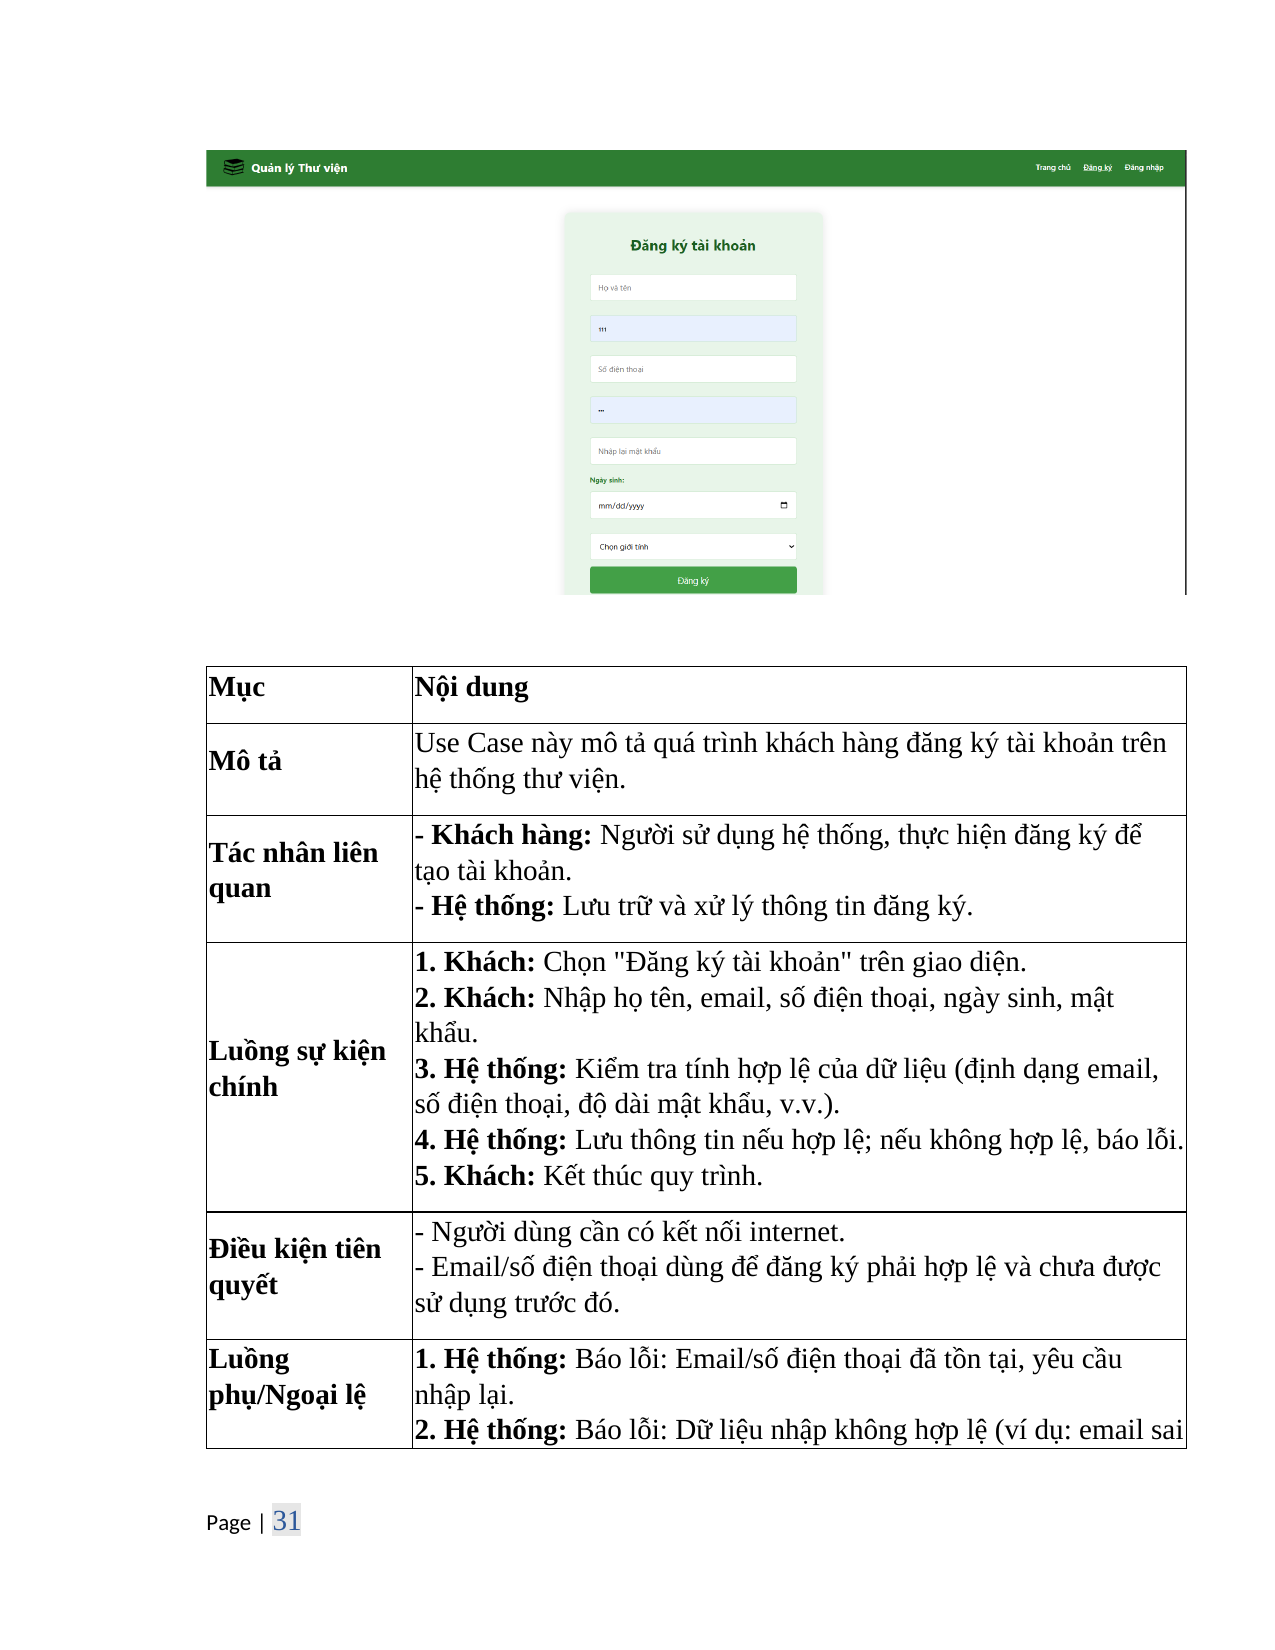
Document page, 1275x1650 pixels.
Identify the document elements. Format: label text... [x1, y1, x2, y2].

table_header Nội dung [413, 667, 1186, 723]
table_cell - Khách hàng: Người sử dụng hệ thống, thực hiện đăng ký để tạo tài khoản. - Hệ thống: Lưu trữ và xử lý thông tin đăng ký. [413, 816, 1186, 942]
picture [206, 150, 1187, 595]
table_cell Luồng phụ/Ngoại lệ [207, 1340, 412, 1447]
table_cell - Người dùng cần có kết nối internet. - Email/số điện thoại dùng để đăng ký phải hợp lệ và chưa được sử dụng trước đó. [413, 1213, 1186, 1339]
table_cell Tác nhân liên quan [207, 816, 412, 942]
table_cell Điều kiện tiên quyết [207, 1213, 412, 1339]
table_cell 1. Khách: Chọn "Đăng ký tài khoản" trên giao diện. 2. Khách: Nhập họ tên, email, số điện thoại, ngày sinh, mật khẩu. 3. Hệ thống: Kiểm tra tính hợp lệ của dữ liệu (định dạng email, số điện thoại, độ dài mật khẩu, v.v.). 4. Hệ thống: Lưu thông tin nếu hợp lệ; nếu không hợp lệ, báo lỗi. 5. Khách: Kết thúc quy trình. [413, 943, 1186, 1211]
table_cell Luồng sự kiện chính [207, 943, 412, 1211]
table_cell Use Case này mô tả quá trình khách hàng đăng ký tài khoản trên hệ thống thư viện. [413, 724, 1186, 814]
table_cell Mô tả [207, 724, 412, 814]
table_header Mục [207, 667, 412, 723]
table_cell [413, 1340, 1186, 1447]
